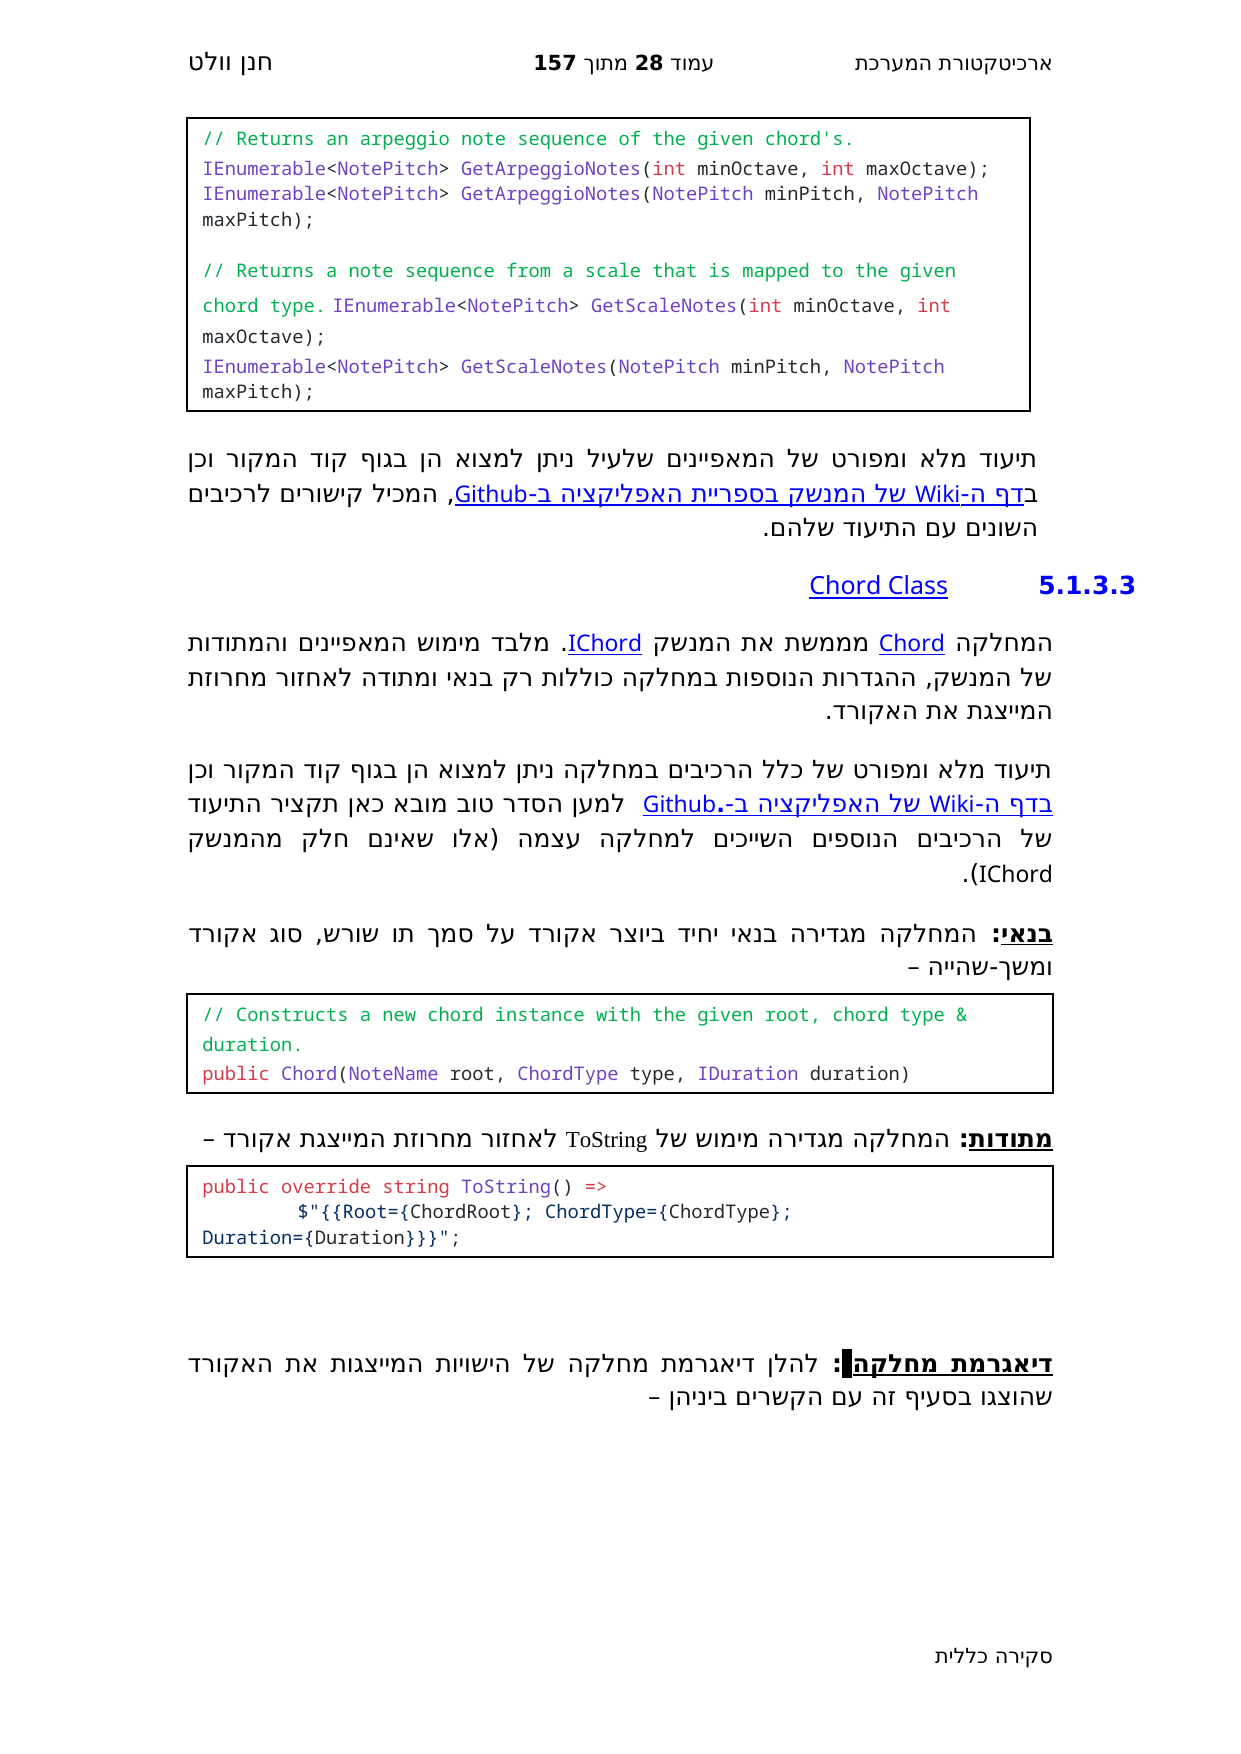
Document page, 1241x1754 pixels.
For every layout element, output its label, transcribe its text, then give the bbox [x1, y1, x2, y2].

text מתודות: המחלקה מגדירה מימוש של ToString לאחזור מחרוזת המייצגת אקורד – [187, 1124, 1053, 1153]
text דיאגרמת מחלקה : להלן דיאגרמת מחלקה של הישויות המייצגות את האקורד שהוצגו בסעיף זה עם הקשרים ביניהן – [187, 1349, 1053, 1412]
subtitle Chord Class [187, 568, 1038, 602]
text תיעוד מלא ומפורט של כלל הרכיבים במחלקה ניתן למצוא הן בגוף קוד המקור וכן בדף ה-Wiki של האפליקציה ב-.Github למען הסדר טוב מובא כאן תקציר התיעוד של הרכיבים הנוספים השייכים למחלקה עצמה (אלו שאינם חלק מהמנשק IChord). [187, 755, 1053, 889]
text המחלקה Chord מממשת את המנשק IChord. מלבד מימוש המאפיינים והמתודות של המנשק, ההגדרות הנוספות במחלקה כוללות רק בנאי ומתודה לאחזור מחרוזת המייצגת את האקורד. [187, 627, 1053, 725]
text בנאי: המחלקה מגדירה בנאי יחיד ביוצר אקורד על סמך תו שורש, סוג אקורד ומשך-שהייה – [187, 919, 1053, 981]
text תיעוד מלא ומפורט של המאפיינים שלעיל ניתן למצוא הן בגוף קוד המקור וכן בדף ה-Wiki של המנשק בספריית האפליקציה ב-Github, המכיל קישורים לרכיבים השונים עם התיעוד שלהם. [187, 444, 1038, 543]
